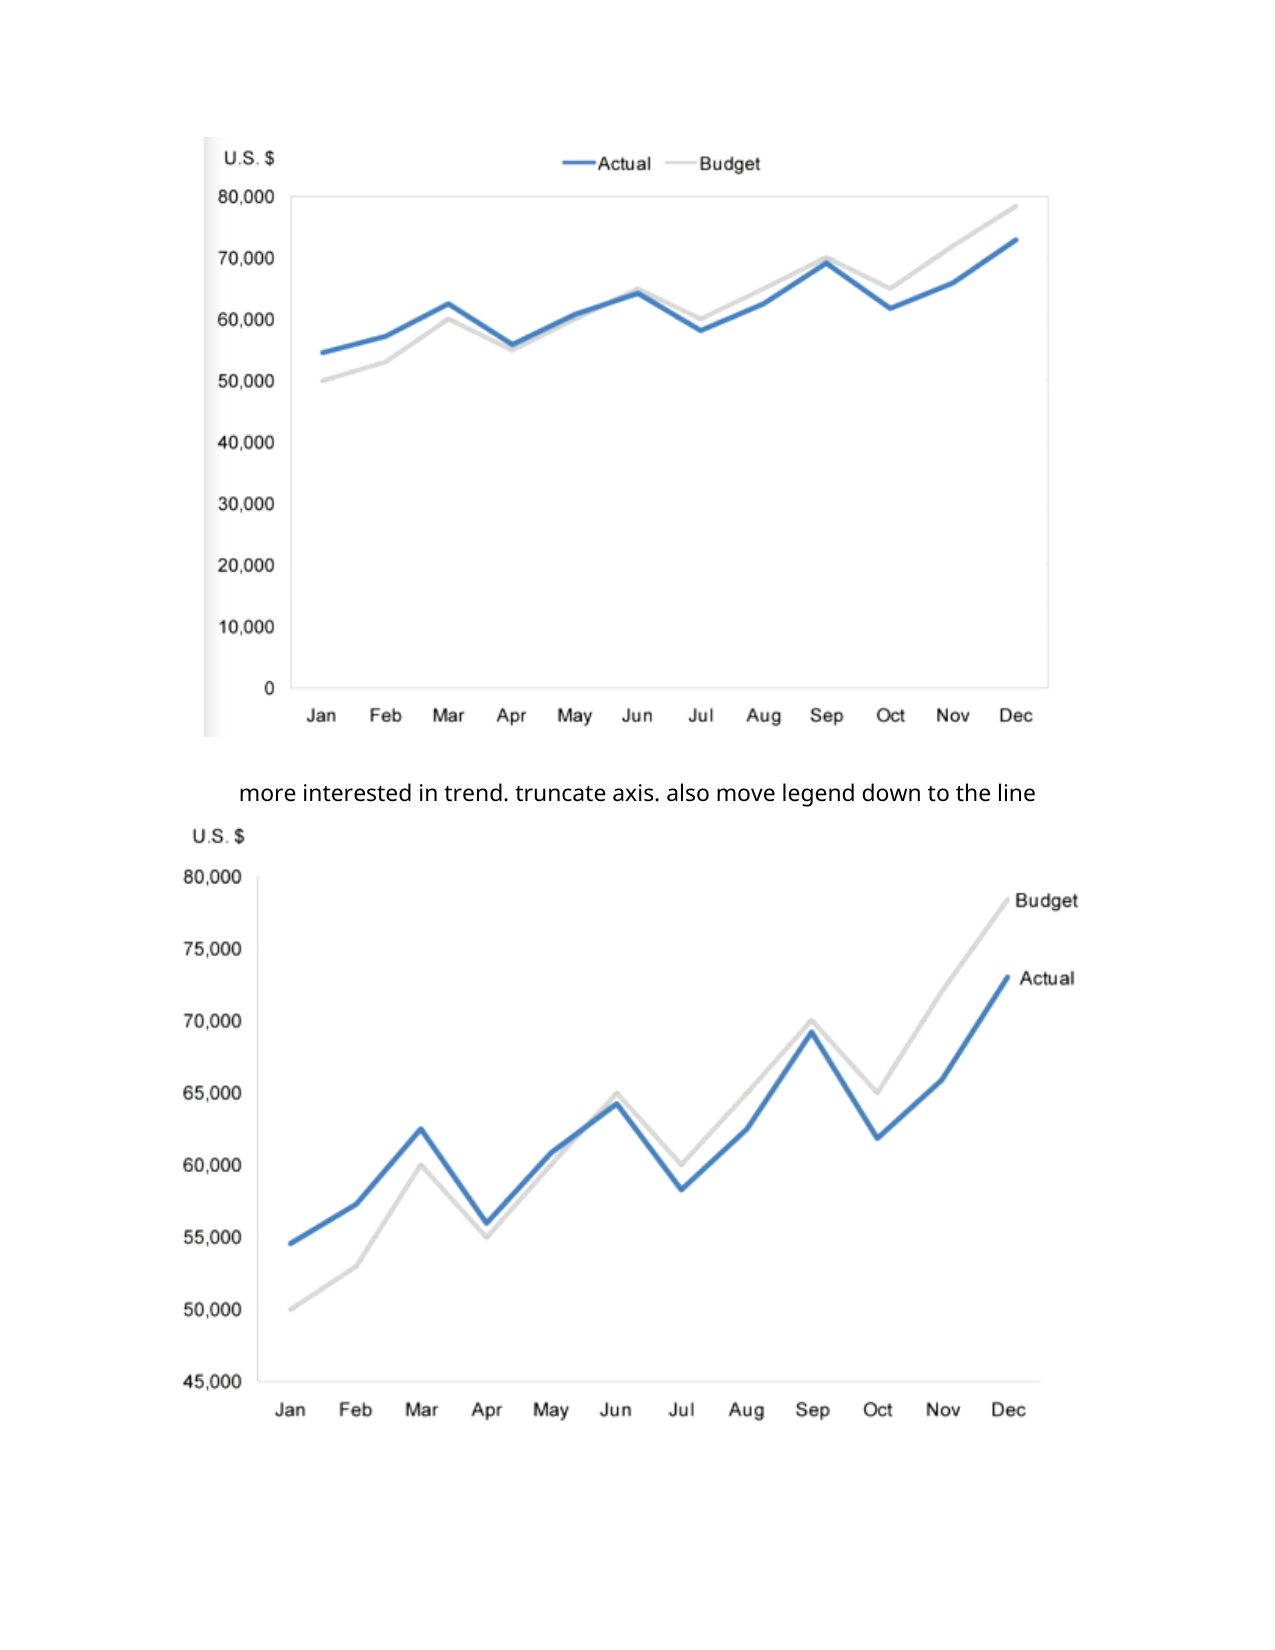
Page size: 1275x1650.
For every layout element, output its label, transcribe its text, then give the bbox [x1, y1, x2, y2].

text more interested in trend. truncate axis. also move legend down to the line [59, 777, 1216, 808]
